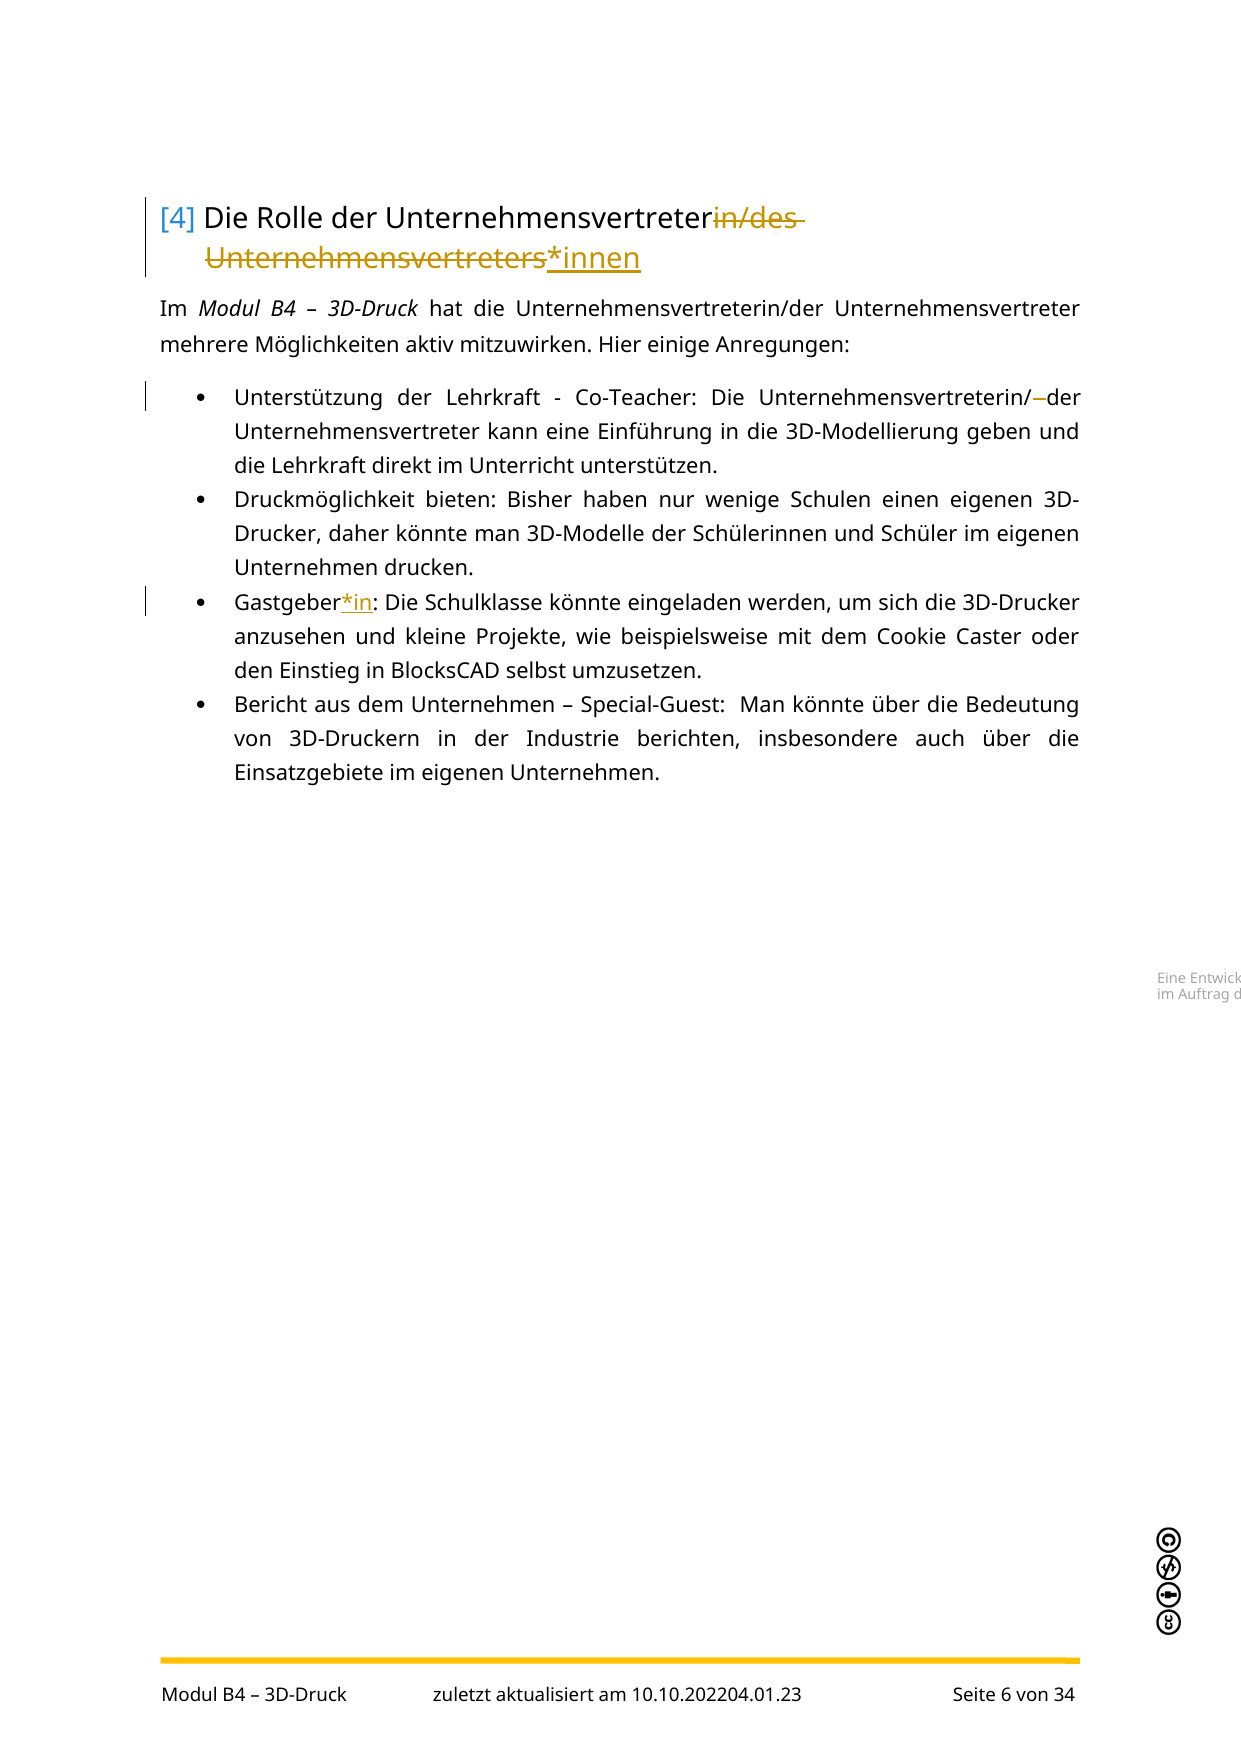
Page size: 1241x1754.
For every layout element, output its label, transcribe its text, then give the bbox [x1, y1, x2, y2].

text Im Modul B4 – 3D-Druck hat die Unternehmensvertreterin/der Unternehmensvertreter mehrere Möglichkeiten aktiv mitzuwirken. Hier einige Anregungen: [159, 293, 1081, 359]
list Bericht aus dem Unternehmen – Special-Guest: Man könnte über die Bedeutung von 3D-Druckern in der Industrie berichten, insbesondere auch über die Einsatzgebiete im eigenen Unternehmen. [197, 689, 1081, 787]
subtitle Die Rolle der Unternehmensvertreter [159, 197, 1081, 277]
picture [1157, 1528, 1181, 1635]
list Druckmöglichkeit bieten: Bisher haben nur wenige Schulen einen eigenen 3D-Drucker, daher könnte man 3D-Modelle der Schülerinnen und Schüler im eigenen Unternehmen drucken. [197, 484, 1081, 582]
list Unterstützung der Lehrkraft - Co-Teacher: Die Unternehmensvertreterin/der Unternehmensvertreter kann eine Einführung in die 3D-Modellierung geben und die Lehrkraft direkt im Unterricht unterstützen. [197, 381, 1081, 479]
list Gastgeber: Die Schulklasse könnte eingeladen werden, um sich die 3D-Drucker anzusehen und kleine Projekte, wie beispielsweise mit dem Cookie Caster oder den Einstieg in BlocksCAD selbst umzusetzen. [197, 586, 1081, 684]
